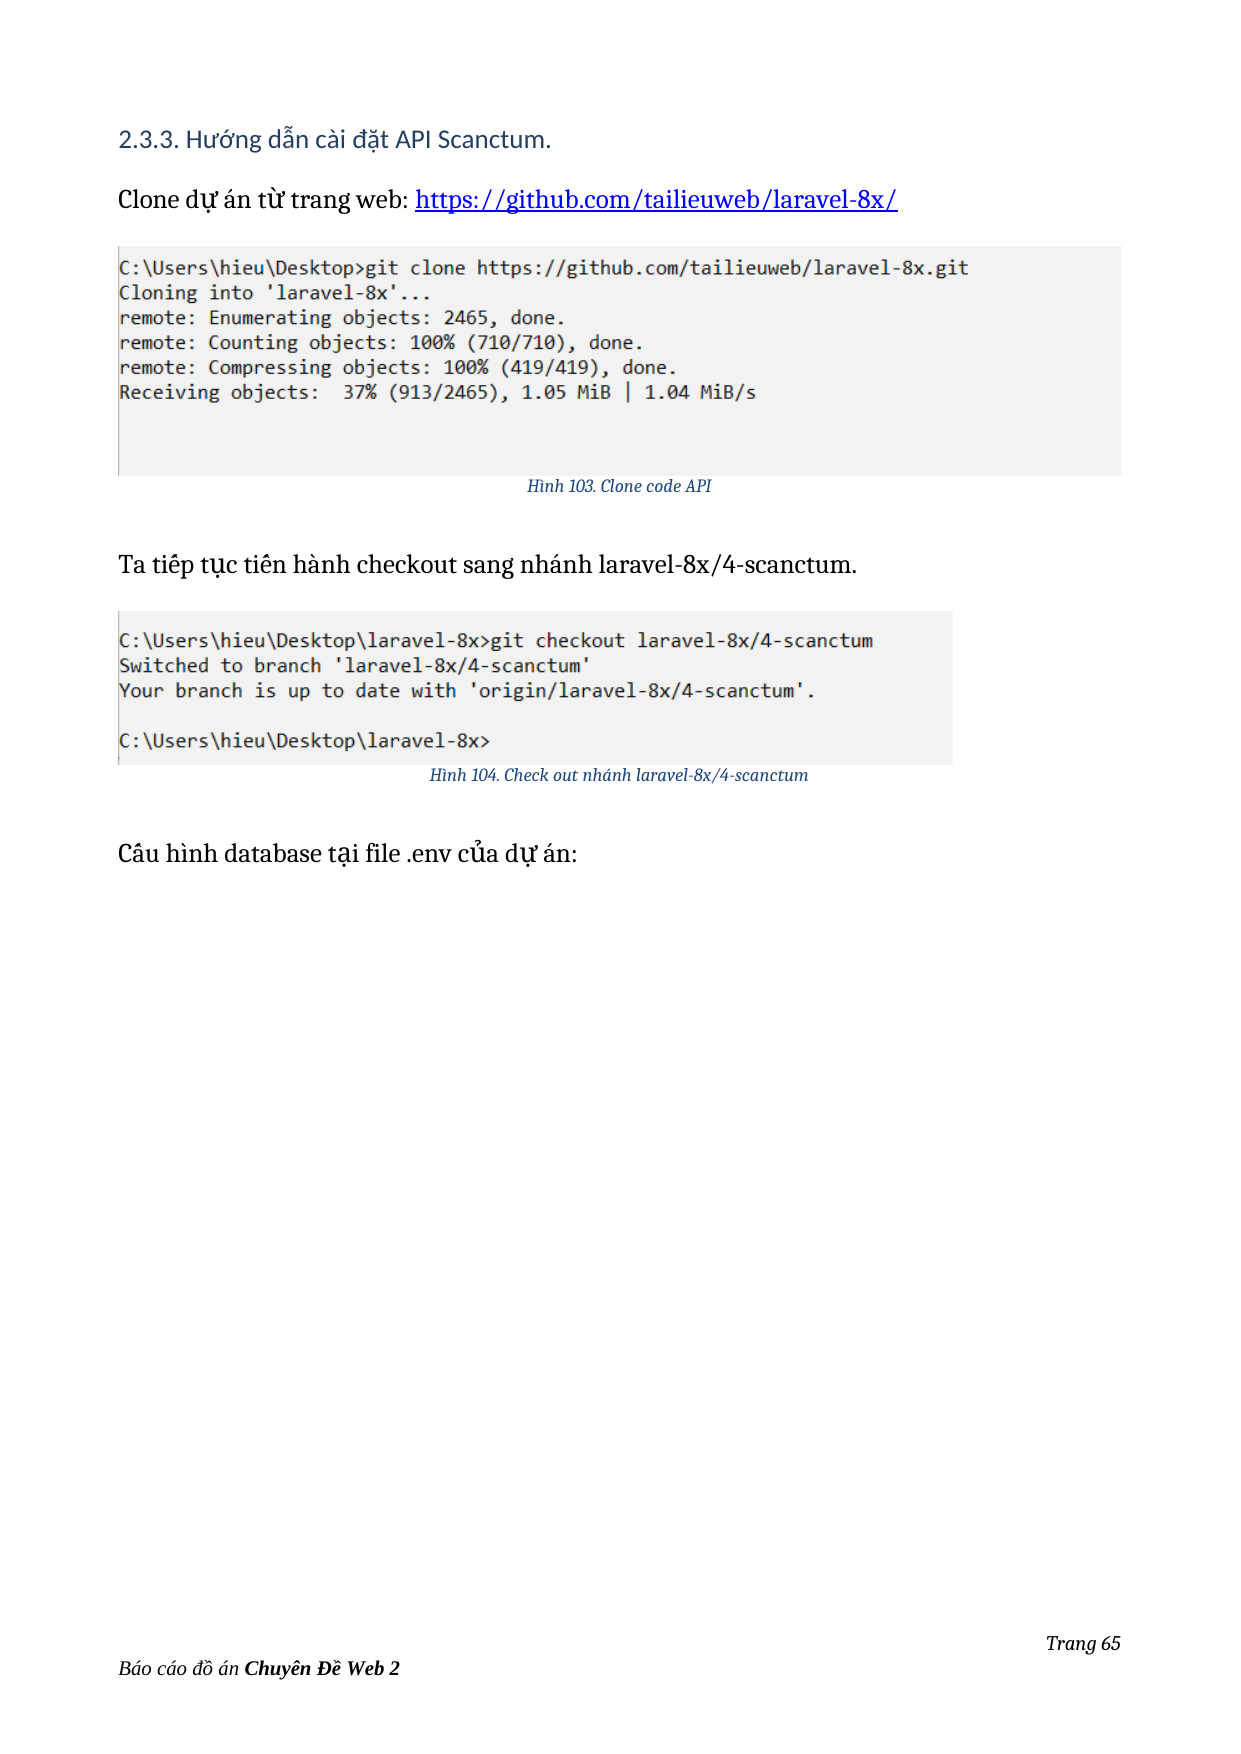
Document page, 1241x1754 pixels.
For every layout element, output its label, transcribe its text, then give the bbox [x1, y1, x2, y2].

text Cấu hình database tại file .env của dự án: [118, 838, 1122, 870]
subtitle 2.3.3. Hướng dẫn cài đặt API Scanctum. [118, 122, 1122, 155]
text Ta tiếp tục tiến hành checkout sang nhánh laravel-8x/4-scanctum. [118, 549, 1122, 581]
text Hình 104. Check out nhánh laravel-8x/4-scanctum [118, 765, 1122, 787]
text Clone dự án từ trang web: https://github.com/tailieuweb/laravel-8x/ [118, 184, 1122, 215]
picture [118, 246, 1122, 476]
text Hình 103. Clone code API [118, 476, 1122, 498]
picture [118, 611, 953, 765]
